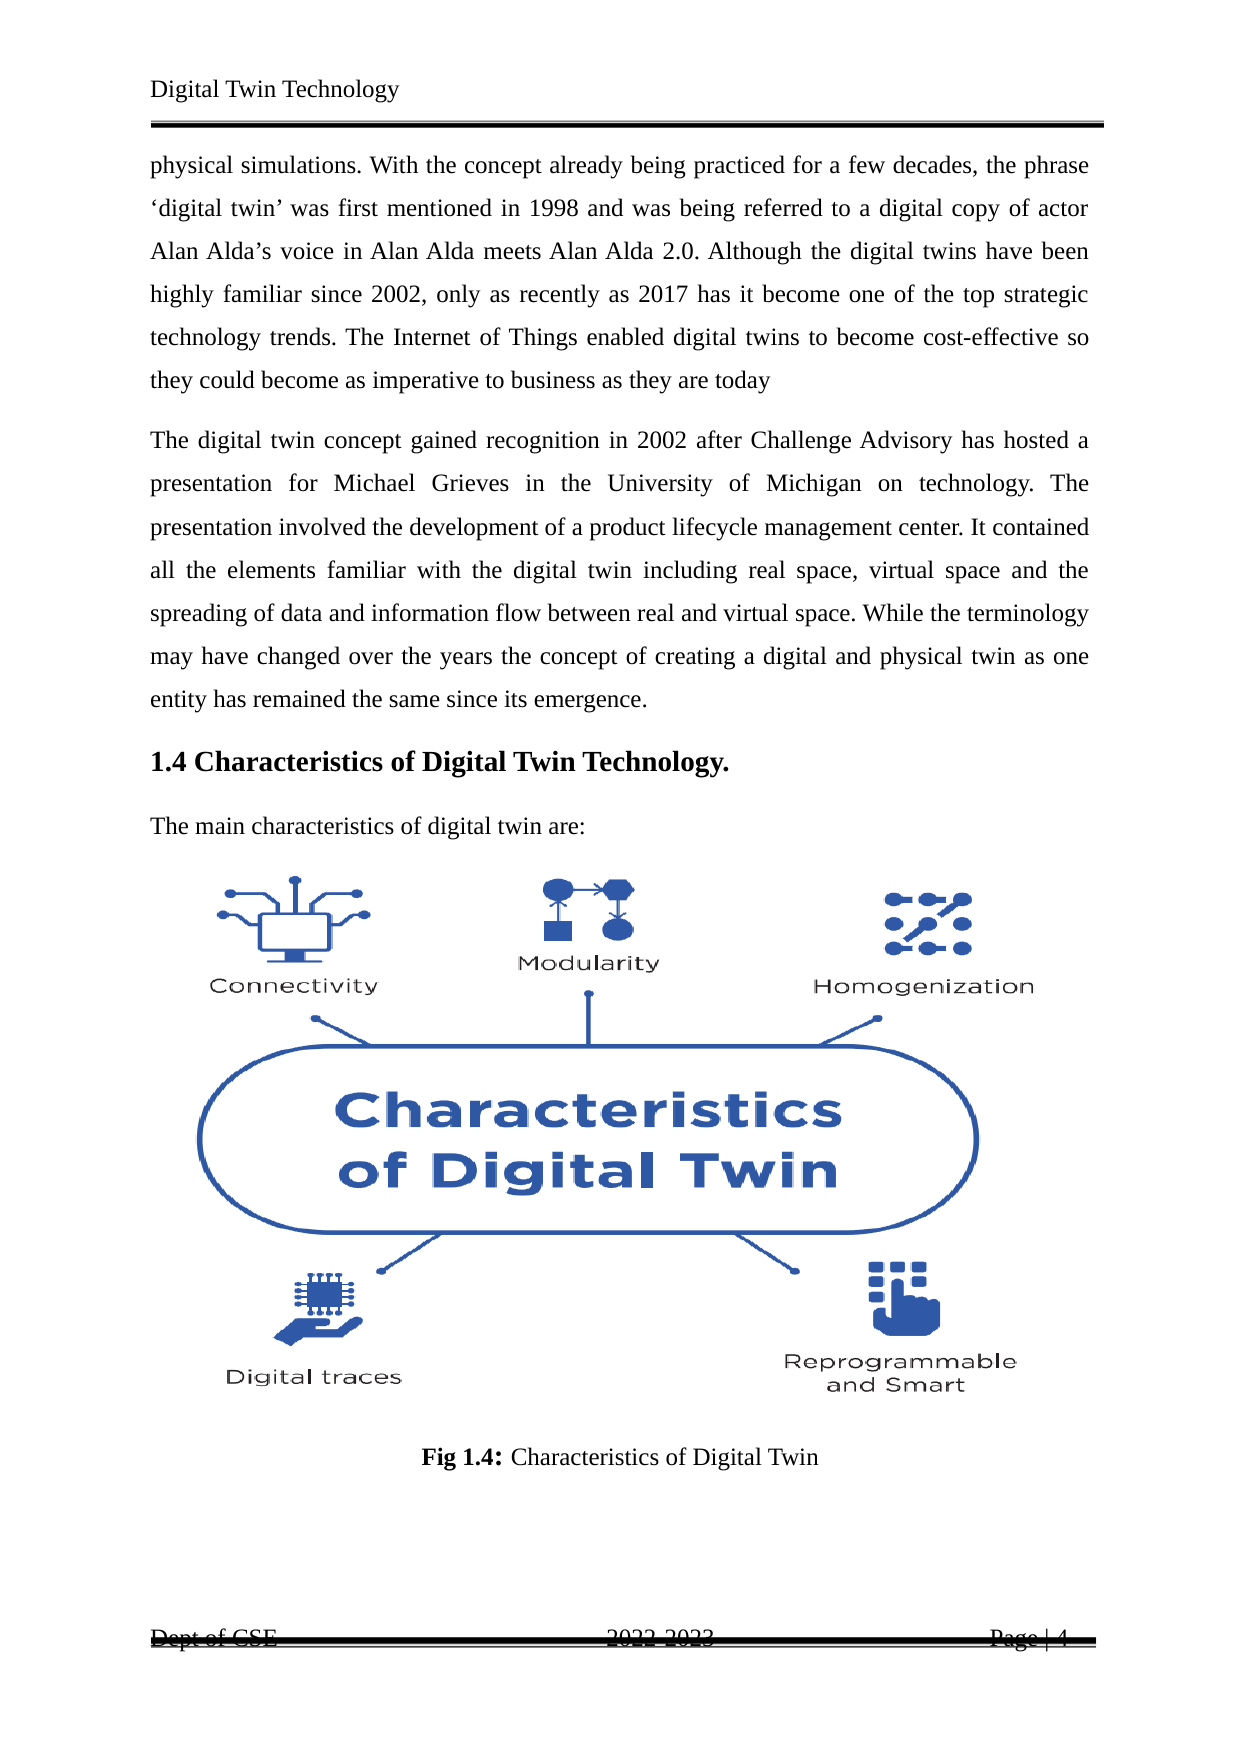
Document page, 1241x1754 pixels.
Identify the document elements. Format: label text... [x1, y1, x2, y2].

picture [1047, 1636, 1097, 1648]
picture [183, 1636, 1046, 1648]
text Fig 1.4: Characteristics of Digital Twin [150, 1438, 1090, 1472]
picture [150, 1636, 181, 1648]
text The digital twin concept gained recognition in 2002 after Challenge Advisory has hosted a presentation for Michael Grieves in the University of Michigan on technology. The presentation involved the development of a product lifecycle management center. It contained all the elements familiar with the digital twin including real space, virtual space and the spreading of data and information flow between real and virtual space. While the terminology may have changed over the years the concept of creating a digital and physical twin as one entity has remained the same since its emergence. [150, 425, 1090, 713]
picture [187, 870, 1053, 1408]
picture [150, 120, 1105, 128]
text The main characteristics of digital twin are: [150, 811, 1090, 840]
text 1.4 Characteristics of Digital Twin Technology. [150, 744, 1090, 777]
picture [183, 1636, 188, 1645]
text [150, 150, 1090, 394]
picture [155, 1636, 164, 1645]
picture [207, 1636, 213, 1645]
